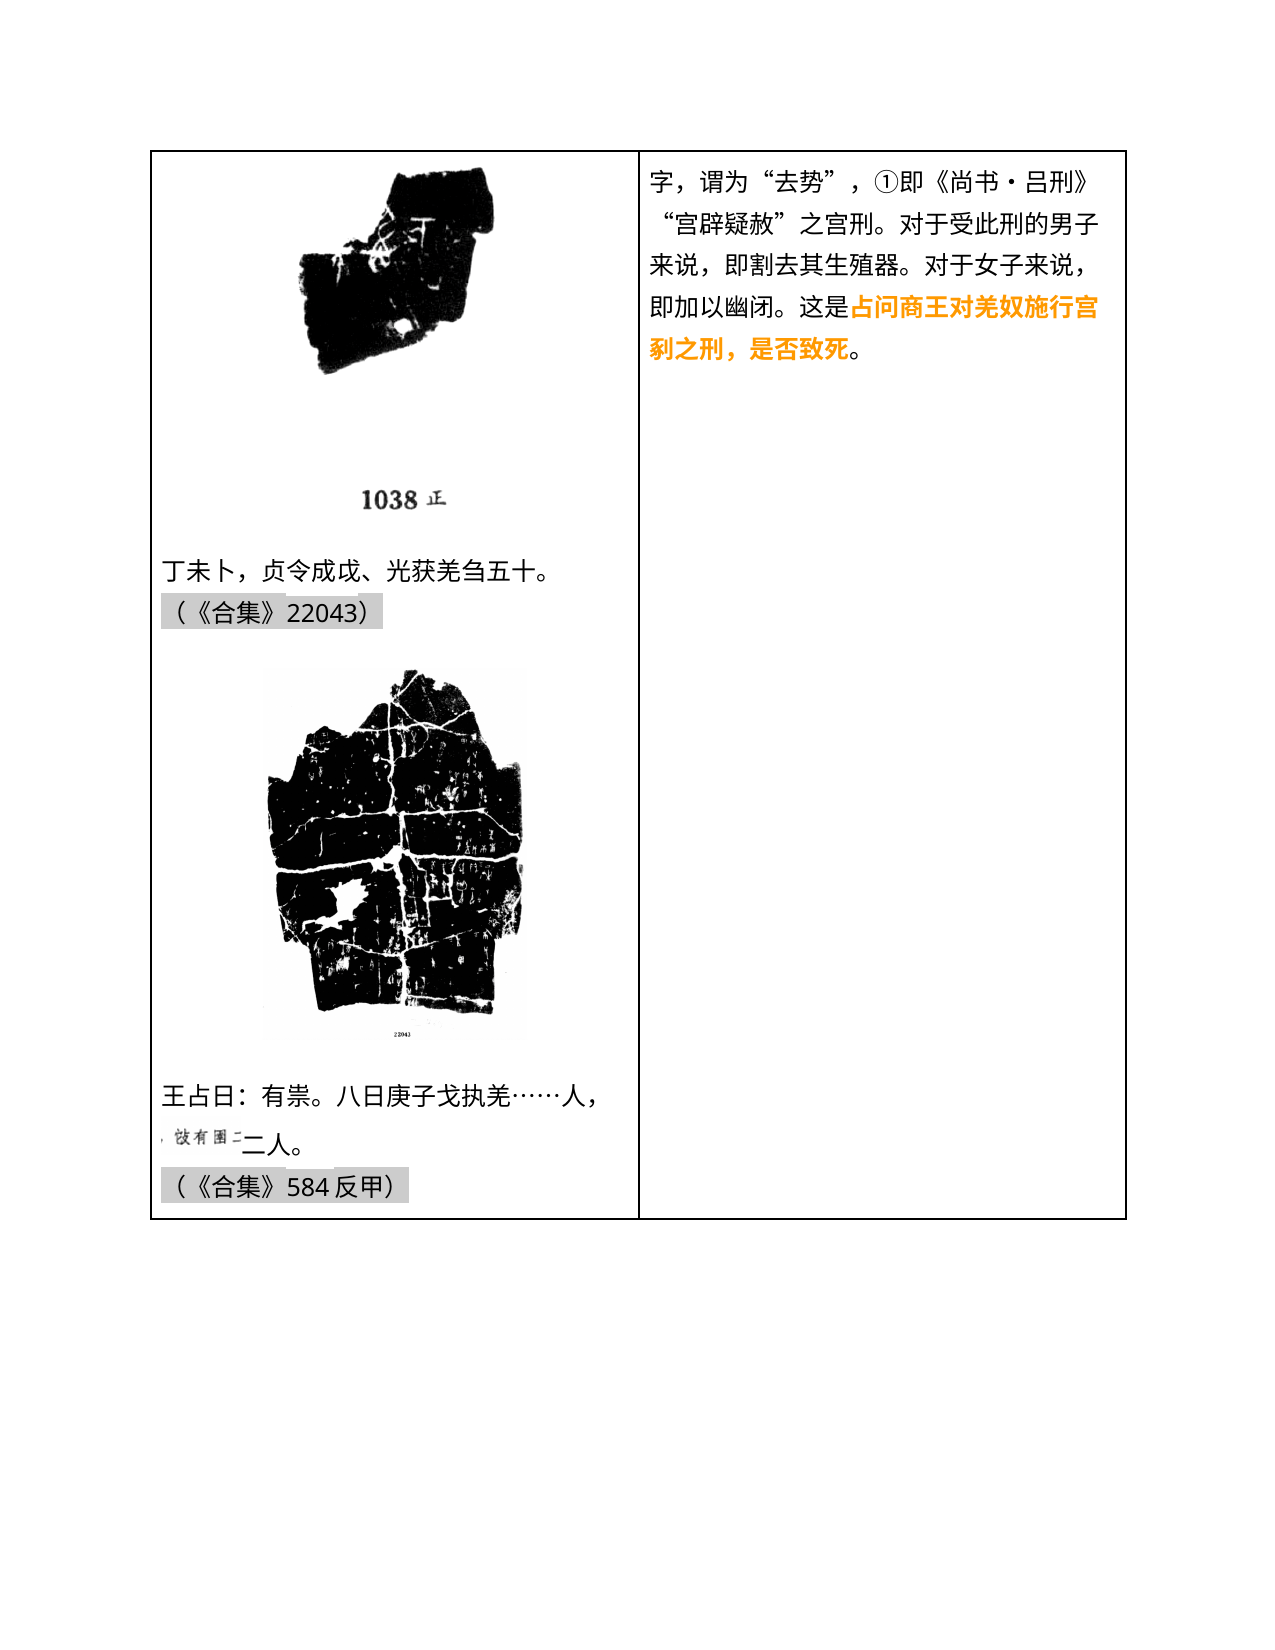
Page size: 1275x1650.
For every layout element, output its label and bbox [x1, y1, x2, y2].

picture [262, 668, 528, 1040]
picture [293, 162, 497, 515]
table_header [152, 152, 638, 1217]
picture [161, 1116, 242, 1155]
table_header [640, 152, 1125, 1217]
